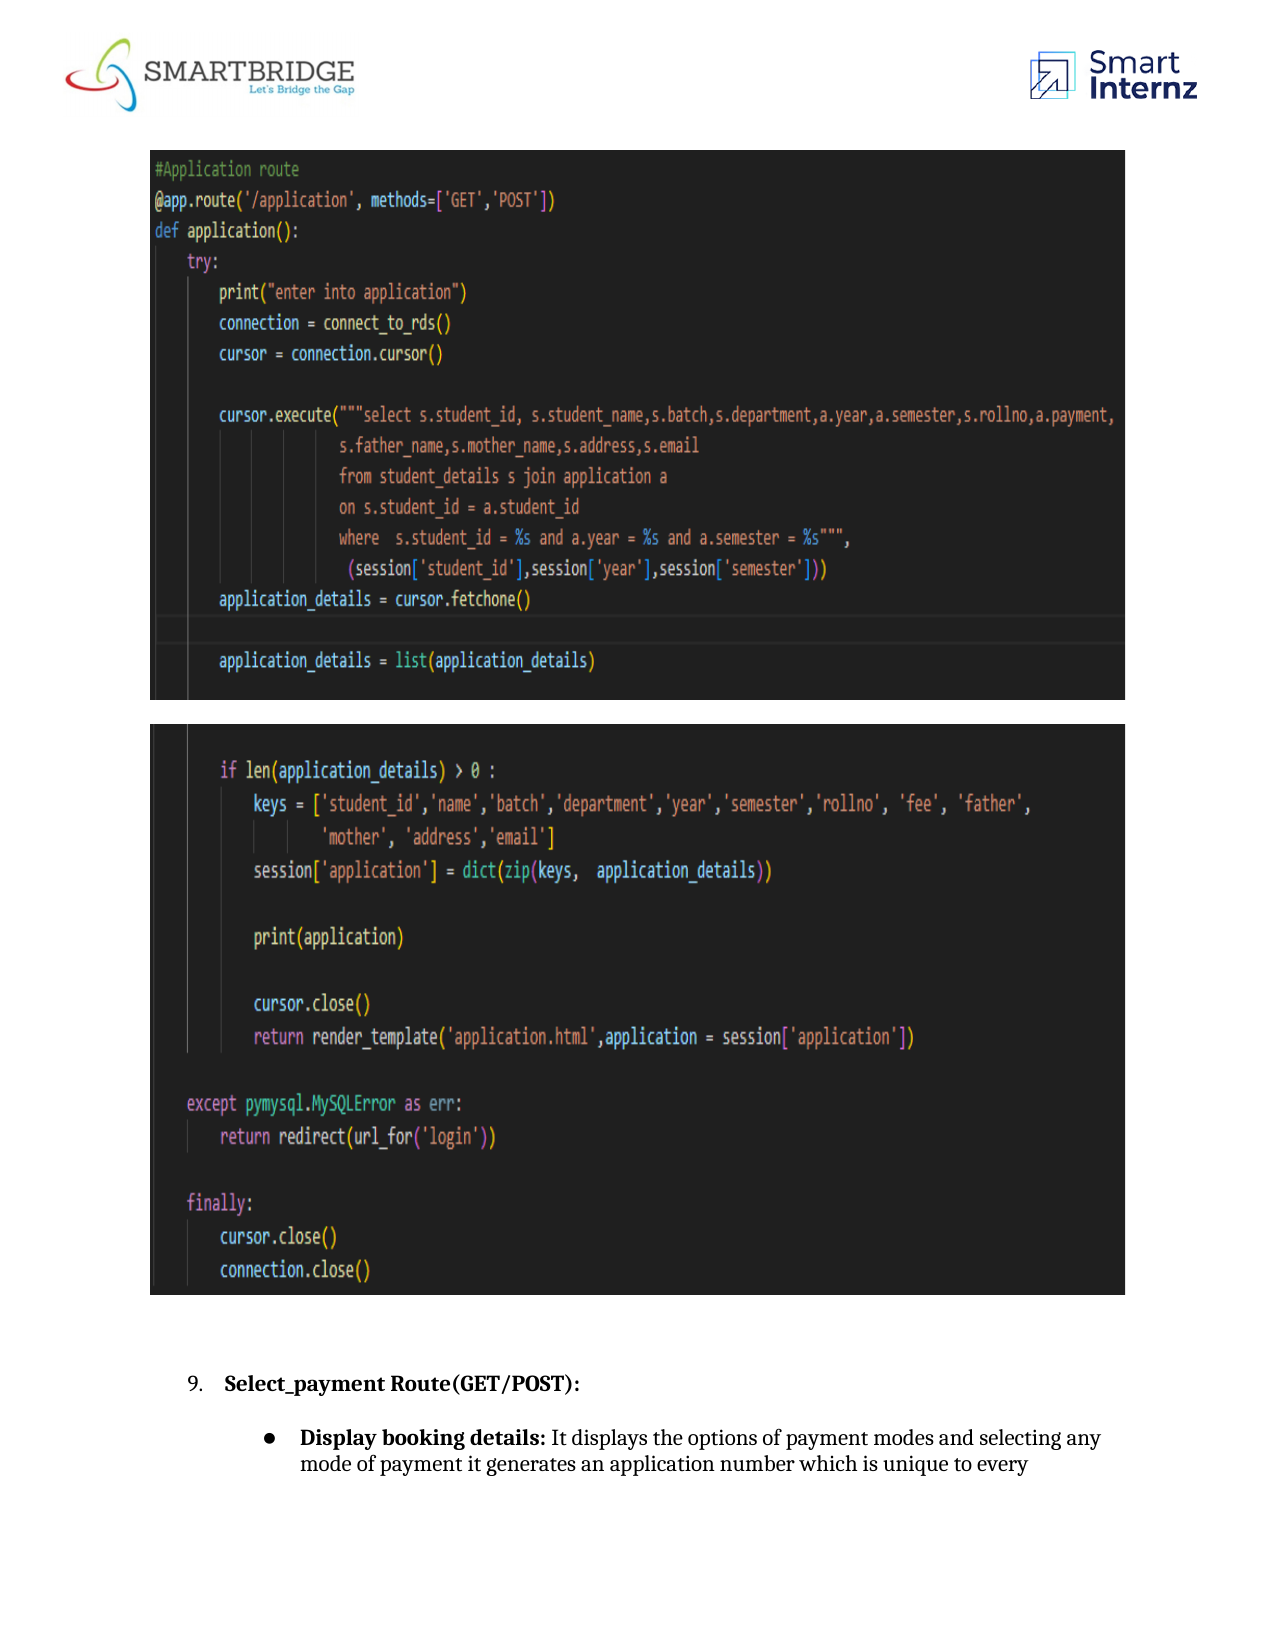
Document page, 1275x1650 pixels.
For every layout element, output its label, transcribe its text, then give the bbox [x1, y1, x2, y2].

picture [150, 150, 1125, 700]
picture [150, 724, 1125, 1295]
picture [62, 32, 359, 117]
picture [1025, 50, 1202, 99]
list Select_payment Route(GET/POST): [187, 1371, 1125, 1398]
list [262, 1423, 1125, 1477]
